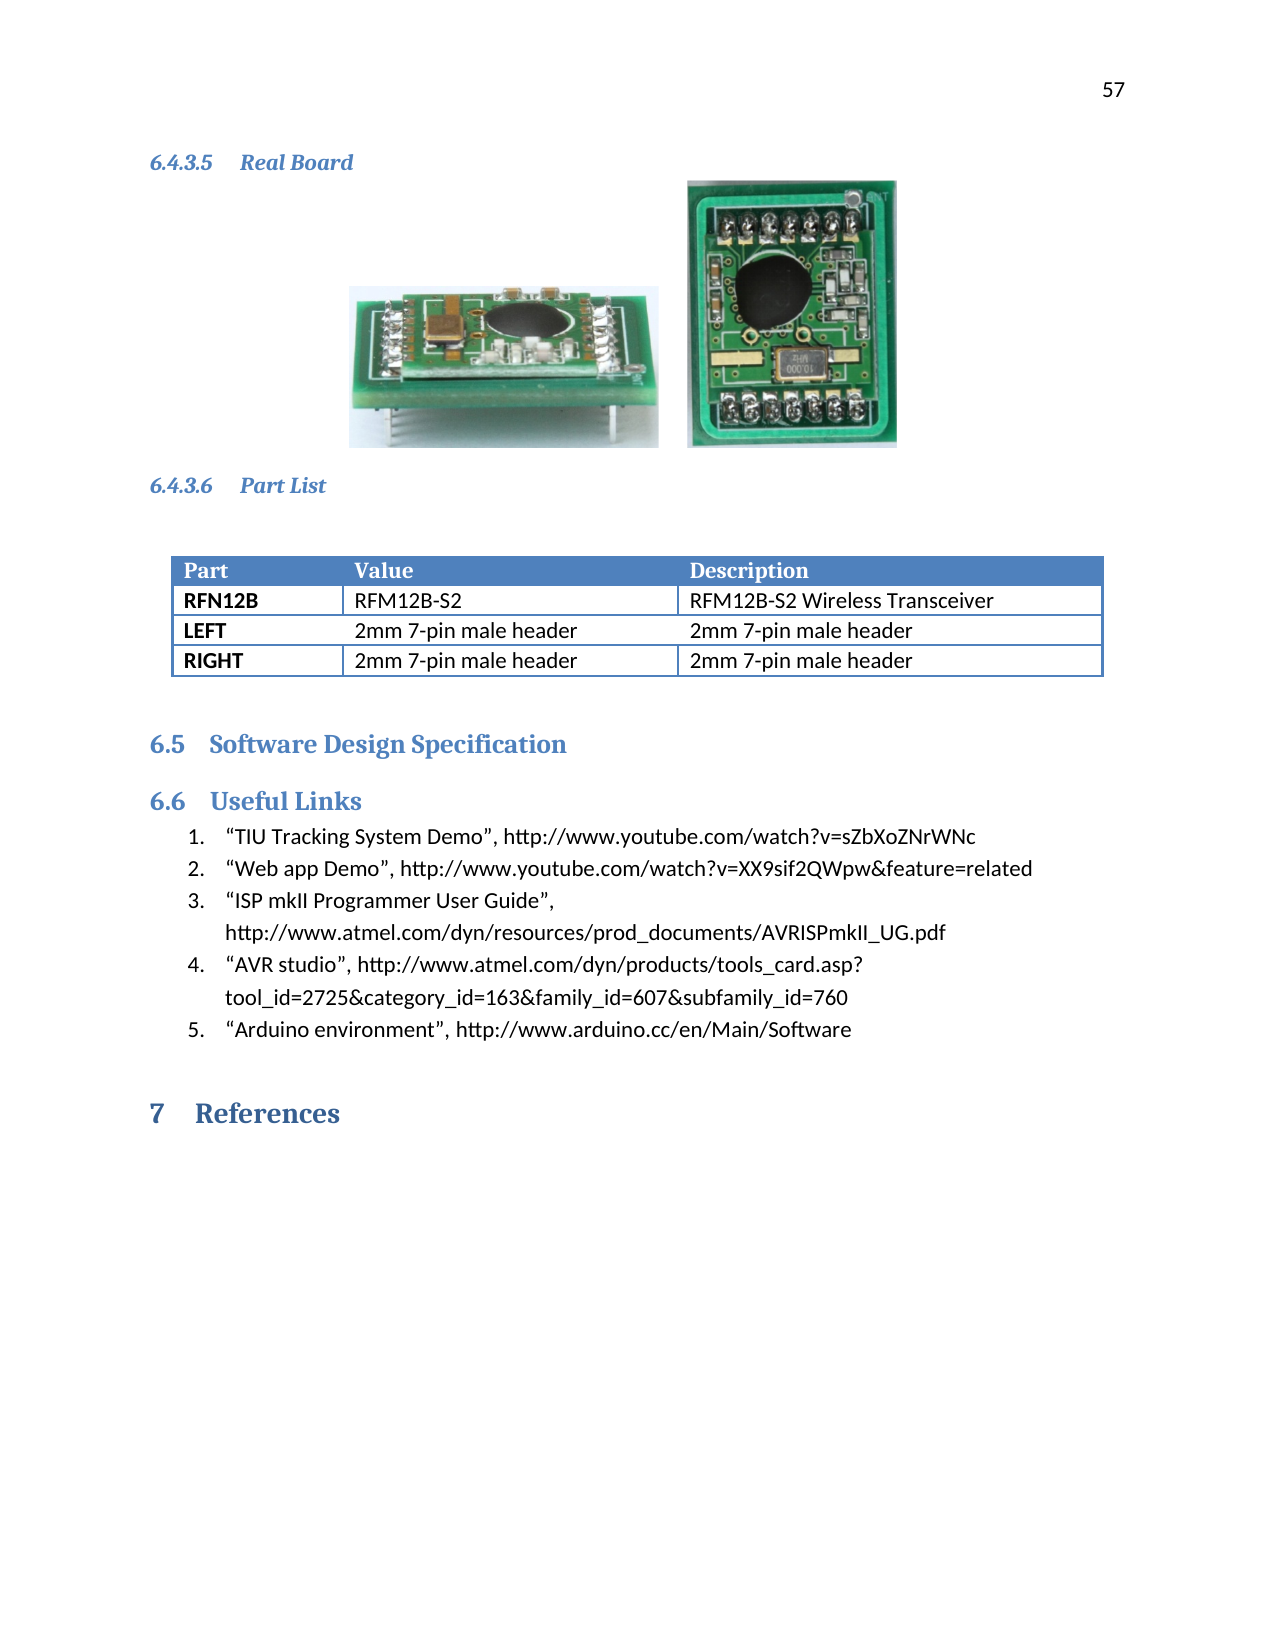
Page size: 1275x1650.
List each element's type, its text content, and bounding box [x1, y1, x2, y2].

list “AVR studio”, http://www.atmel.com/dyn/products/tools_card.asp?tool_id=2725&category_id=163&family_id=607&subfamily_id=760 [187, 951, 1125, 1011]
table_cell RFM12B-S2 [344, 586, 677, 614]
subtitle Useful Links [150, 786, 1125, 817]
table_cell RIGHT [174, 646, 342, 674]
table_cell LEFT [174, 616, 343, 644]
table_cell 2mm 7-pin male header [679, 646, 1101, 674]
table_cell RFM12B-S2 Wireless Transceiver [679, 586, 1101, 614]
table_header Value [343, 558, 678, 584]
table_cell 2mm 7-pin male header [678, 616, 1101, 644]
list “ISP mkII Programmer User Guide”, http://www.atmel.com/dyn/resources/prod_documents/AVRISPmkII_UG.pdf [187, 886, 1125, 946]
list “Web app Demo”, http://www.youtube.com/watch?v=XX9sif2QWpw&feature=related [187, 854, 1125, 882]
table_header Part [174, 558, 343, 584]
list “TIU Tracking System Demo”, http://www.youtube.com/watch?v=sZbXoZNrWNc [187, 822, 1125, 850]
picture [349, 286, 659, 448]
table_cell RFN12B [174, 586, 342, 614]
subtitle Real Board [150, 150, 1125, 176]
subtitle Software Design Specification [150, 729, 1125, 761]
subtitle References [150, 1097, 1125, 1131]
table_cell 2mm 7-pin male header [344, 646, 677, 674]
list “Arduino environment”, http://www.arduino.cc/en/Main/Software [187, 1015, 1125, 1043]
subtitle Part List [150, 472, 1125, 499]
table_header Description [678, 558, 1101, 584]
picture [688, 181, 896, 448]
table_cell 2mm 7-pin male header [343, 616, 678, 644]
